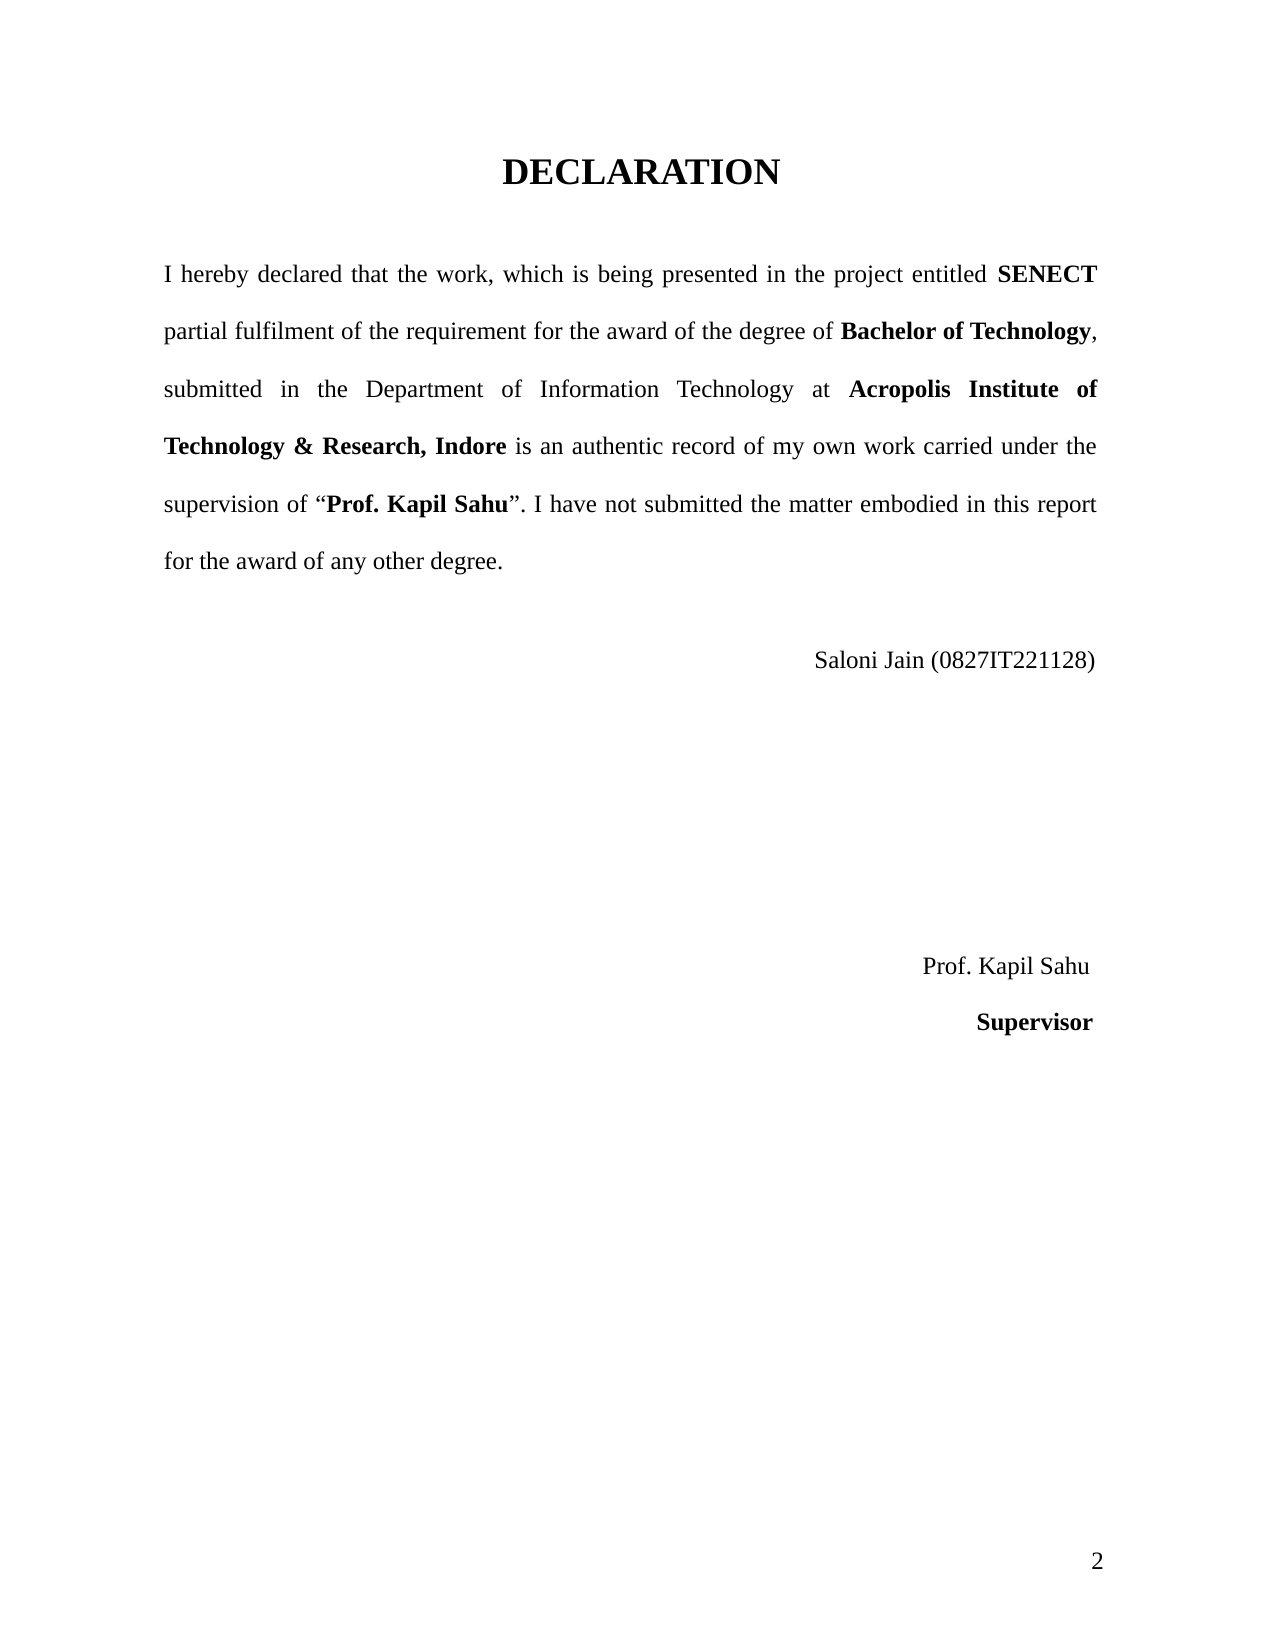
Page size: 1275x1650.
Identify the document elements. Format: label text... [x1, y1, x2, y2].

text Saloni Jain (0827IT221128) [712, 645, 1097, 674]
text I hereby declared that the work, which is being presented in the project entitled SENECT partial fulfilment of the requirement for the award of the degree of Bachelor of Technology, submitted in the Department of Information Technology at Acropolis Institute of Technology & Research, Indore is an authentic record of my own work carried under the supervision of “Prof. Kapil Sahu”. I have not submitted the matter embodied in this report for the award of any other degree. [164, 259, 1097, 575]
subtitle DECLARATION [89, 150, 1121, 193]
text Prof. Kapil Sahu [840, 951, 1099, 980]
text Supervisor [915, 1007, 1099, 1036]
